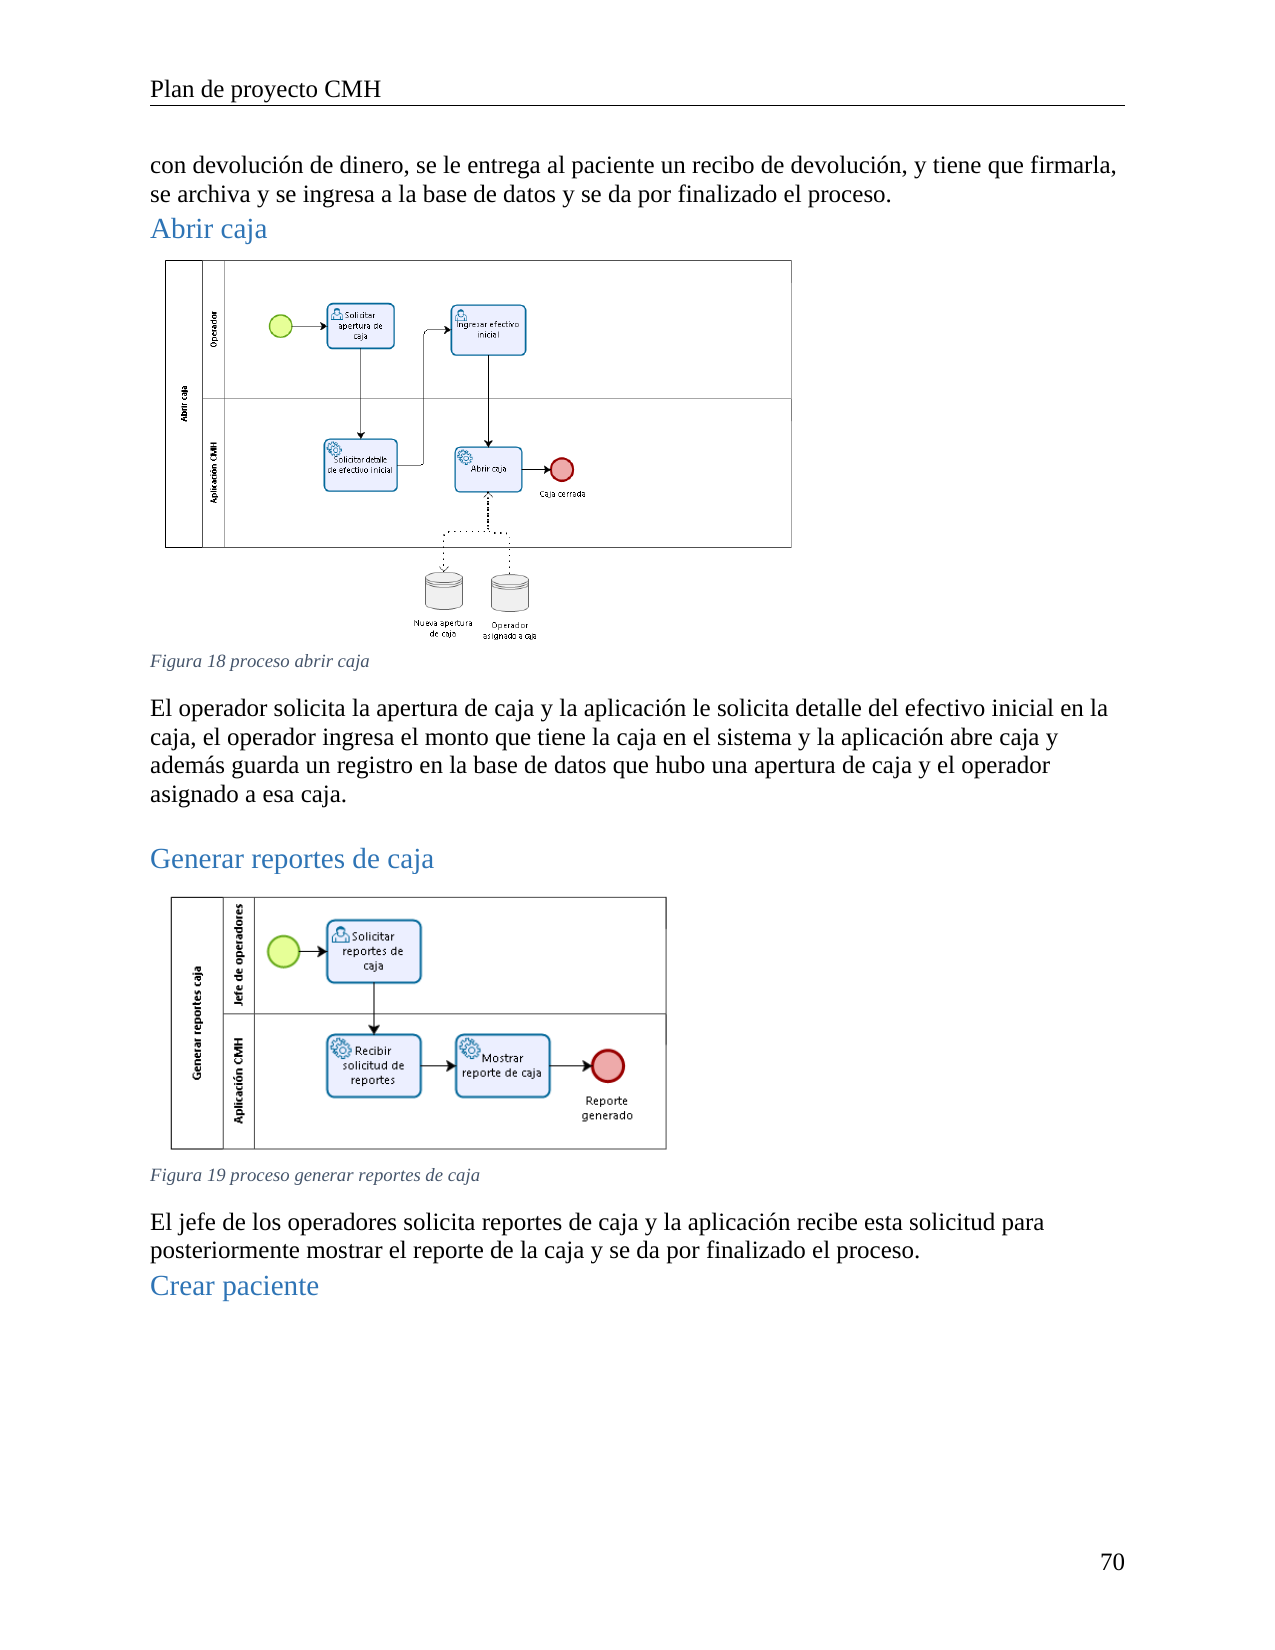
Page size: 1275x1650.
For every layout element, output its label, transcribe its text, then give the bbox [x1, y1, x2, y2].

text Figura 19 proceso generar reportes de caja [150, 1164, 1125, 1186]
picture [150, 874, 674, 1165]
subtitle Abrir caja [150, 212, 1125, 245]
text El jefe de los operadores solicita reportes de caja y la aplicación recibe esta solicitud para posteriormente mostrar el reporte de la caja y se da por finalizado el proceso. [150, 1207, 1125, 1264]
picture [150, 245, 793, 651]
text El operador solicita la apertura de caja y la aplicación le solicita detalle del efectivo inicial en la caja, el operador ingresa el monto que tiene la caja en el sistema y la aplicación abre caja y además guarda un registro en la base de datos que hubo una apertura de caja y el operador asignado a esa caja. [150, 693, 1125, 808]
text Figura 18 proceso abrir caja [150, 650, 1125, 672]
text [150, 150, 1125, 207]
subtitle Crear paciente [150, 1268, 1125, 1302]
subtitle Generar reportes de caja [150, 841, 1125, 874]
